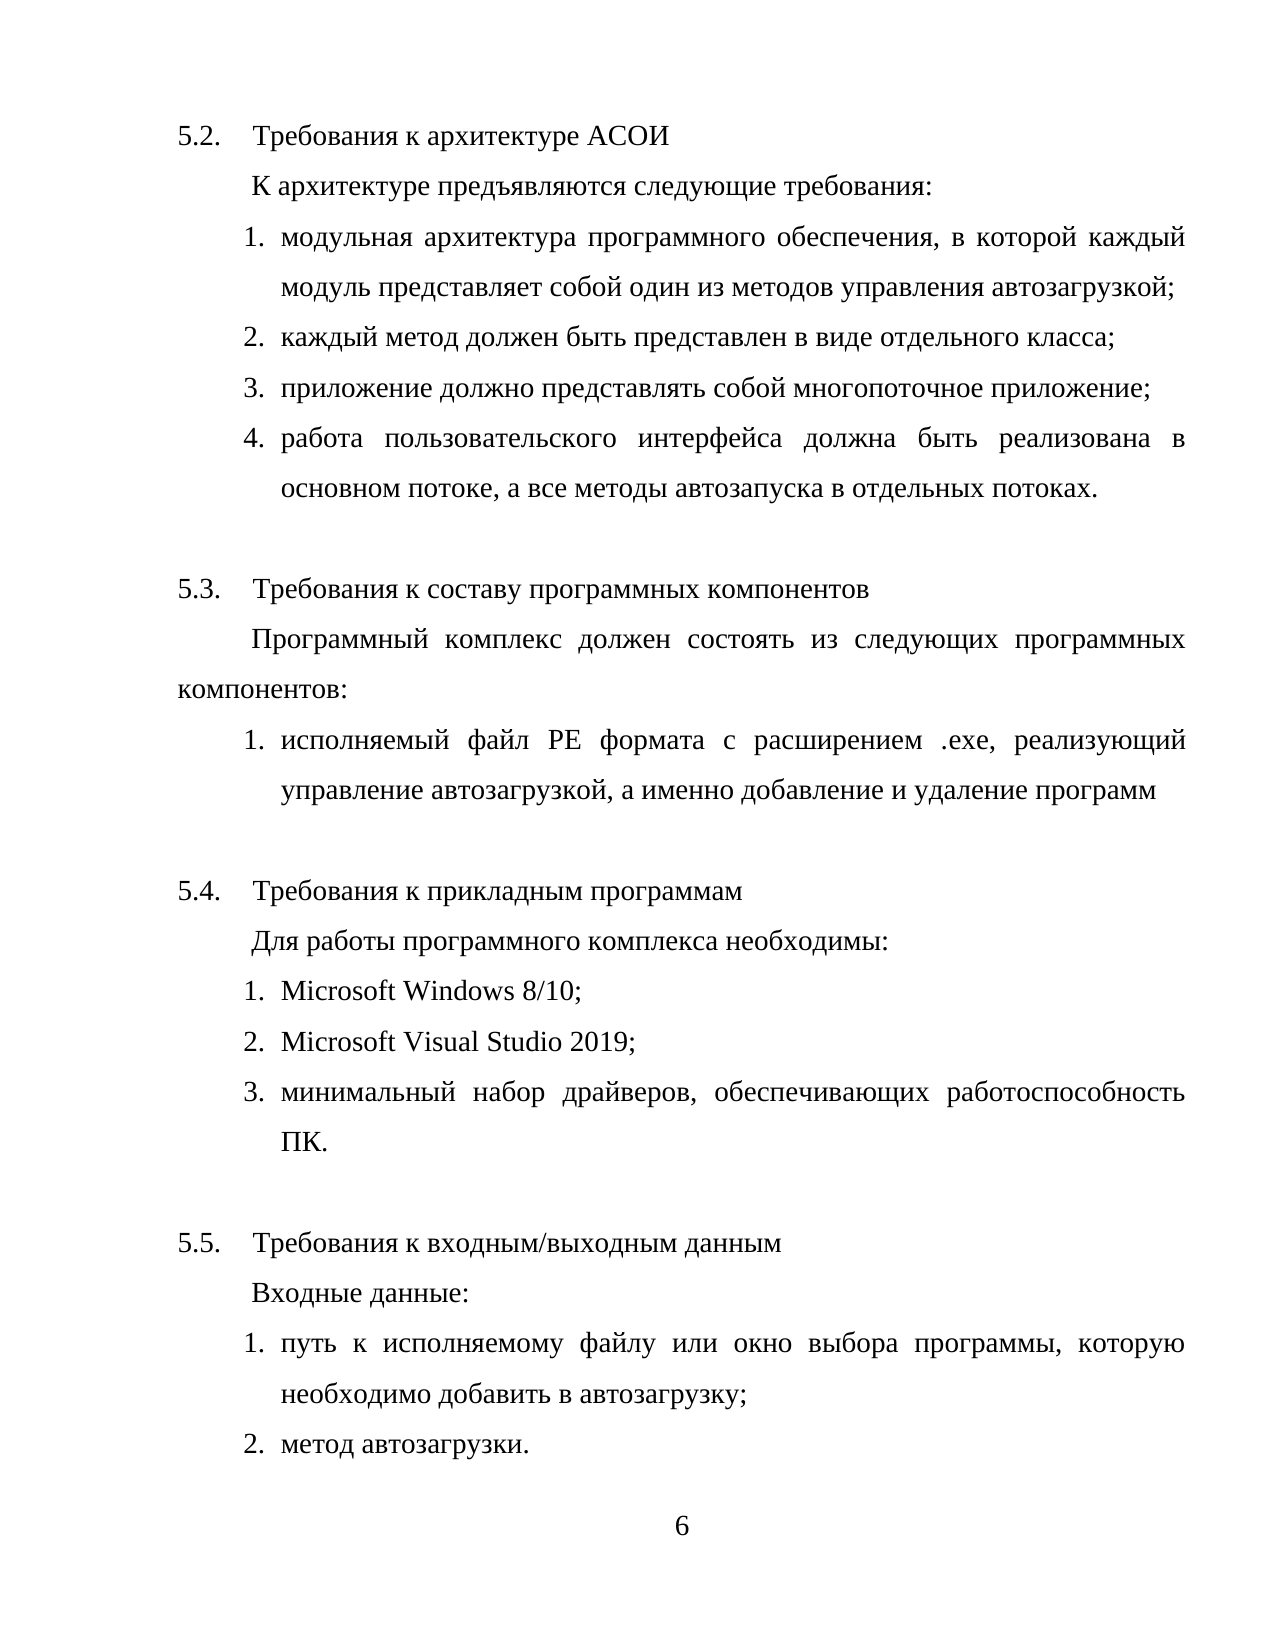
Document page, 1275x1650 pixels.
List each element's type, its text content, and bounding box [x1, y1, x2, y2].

text 5.5. Требования к входным/выходным данным [177, 1225, 1186, 1258]
text Программный комплекс должен состоять из следующих программных компонентов: [177, 621, 1186, 705]
text Для работы программного комплекса необходимы: [177, 923, 1186, 957]
list метод автозагрузки. [243, 1426, 1186, 1460]
list приложение должно представлять собой многопоточное приложение; [243, 370, 1186, 403]
list Microsoft Visual Studio 2019; [243, 1024, 1186, 1057]
text К архитектуре предъявляются следующие требования: [177, 168, 1186, 202]
text 5.4. Требования к прикладным программам [177, 873, 1186, 906]
list модульная архитектура программного обеспечения, в которой каждый модуль представляет собой один из методов управления автозагрузкой; [243, 219, 1186, 303]
list каждый метод должен быть представлен в виде отдельного класса; [243, 319, 1186, 353]
list минимальный набор драйверов, обеспечивающих работоспособность ПК. [243, 1074, 1186, 1158]
list исполняемый файл PE формата с расширением .exe, реализующий управление автозагрузкой, а именно добавление и удаление программ [243, 722, 1186, 806]
text Входные данные: [251, 1275, 1186, 1309]
text 5.2. Требования к архитектуре АСОИ [177, 118, 1186, 152]
list путь к исполняемому файлу или окно выбора программы, которую необходимо добавить в автозагрузку; [243, 1326, 1186, 1409]
text 5.3. Требования к составу программных компонентов [177, 571, 1186, 604]
list Microsoft Windows 8/10; [243, 973, 1186, 1007]
list работа пользовательского интерфейса должна быть реализована в основном потоке, а все методы автозапуска в отдельных потоках. [243, 420, 1186, 504]
